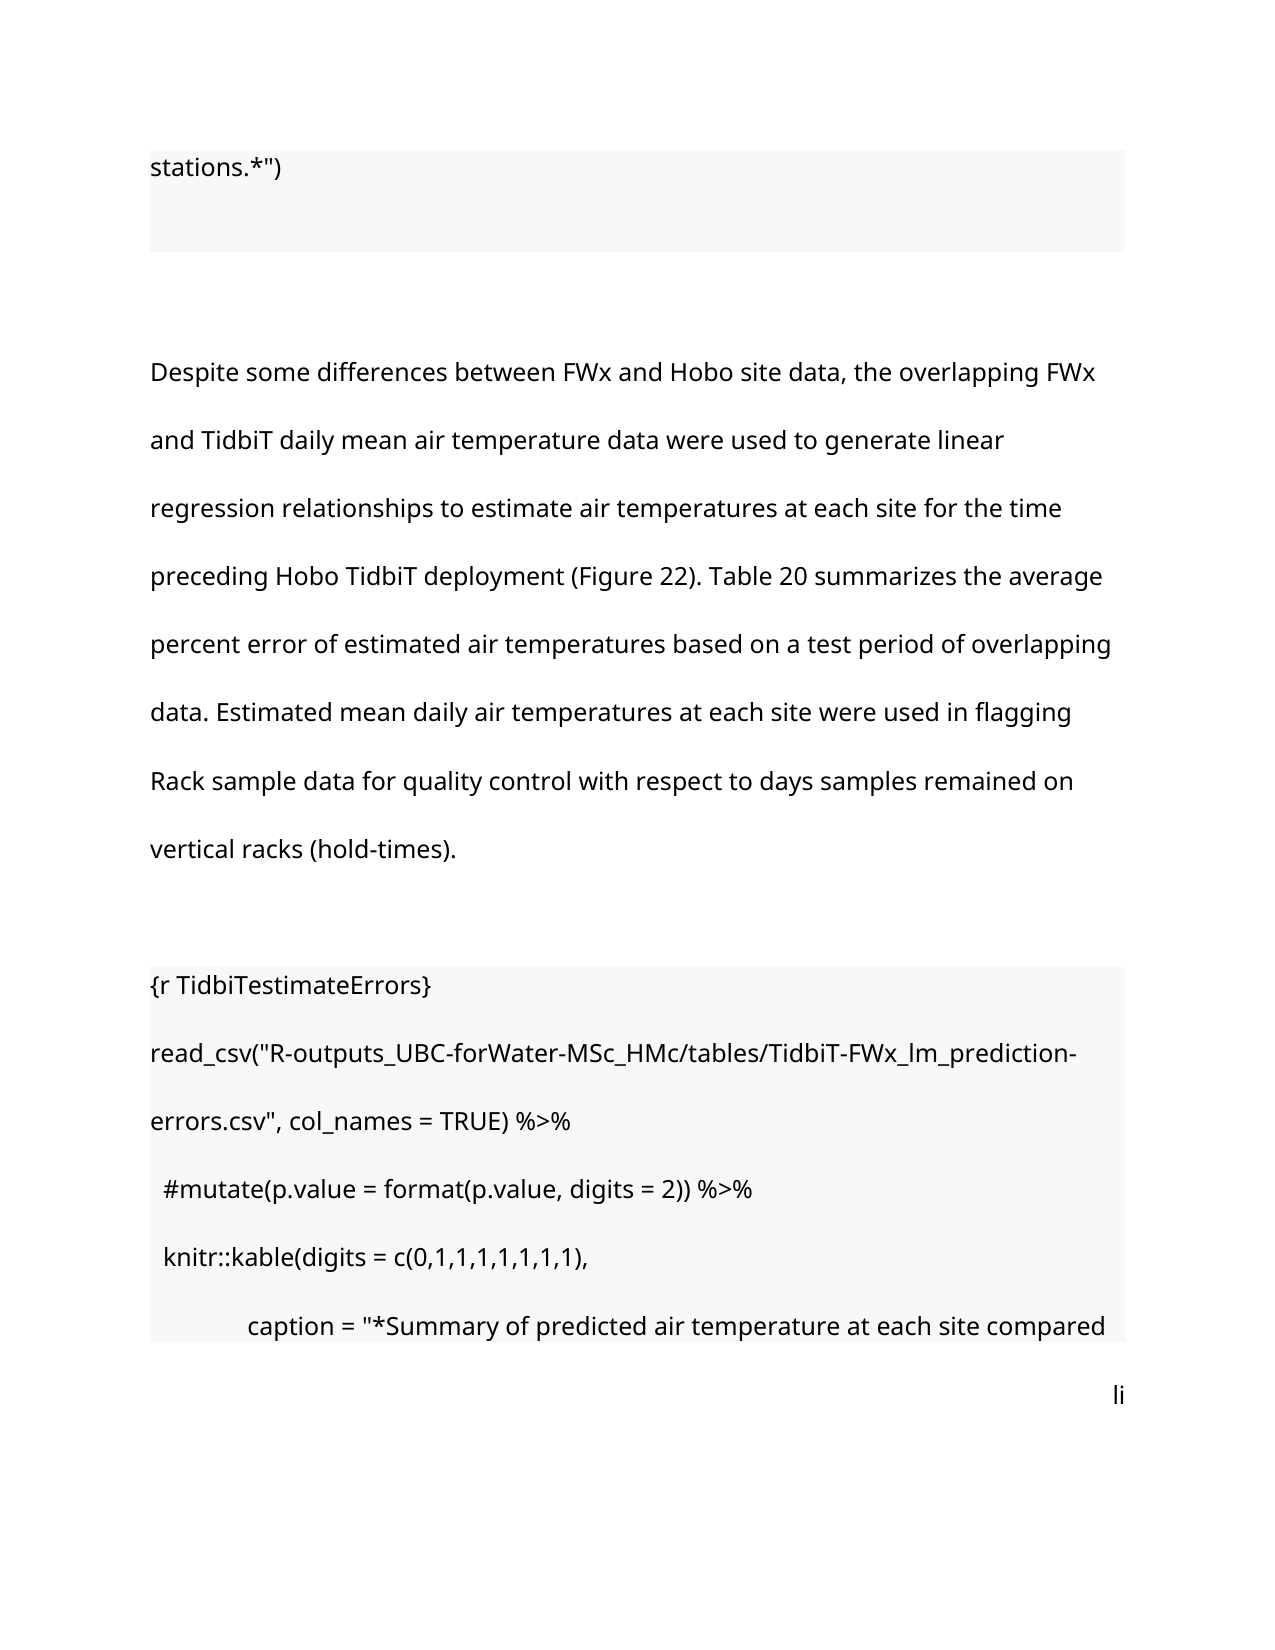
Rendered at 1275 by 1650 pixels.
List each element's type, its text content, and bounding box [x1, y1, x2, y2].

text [150, 967, 1125, 1342]
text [150, 150, 1125, 252]
text Despite some differences between FWx and Hobo site data, the overlapping FWx and TidbiT daily mean air temperature data were used to generate linear regression relationships to estimate air temperatures at each site for the time preceding Hobo TidbiT deployment (Figure 22). Table 20 summarizes the average percent error of estimated air temperatures based on a test period of overlapping data. Estimated mean daily air temperatures at each site were used in flagging Rack sample data for quality control with respect to days samples remained on vertical racks (hold-times). [150, 354, 1125, 865]
